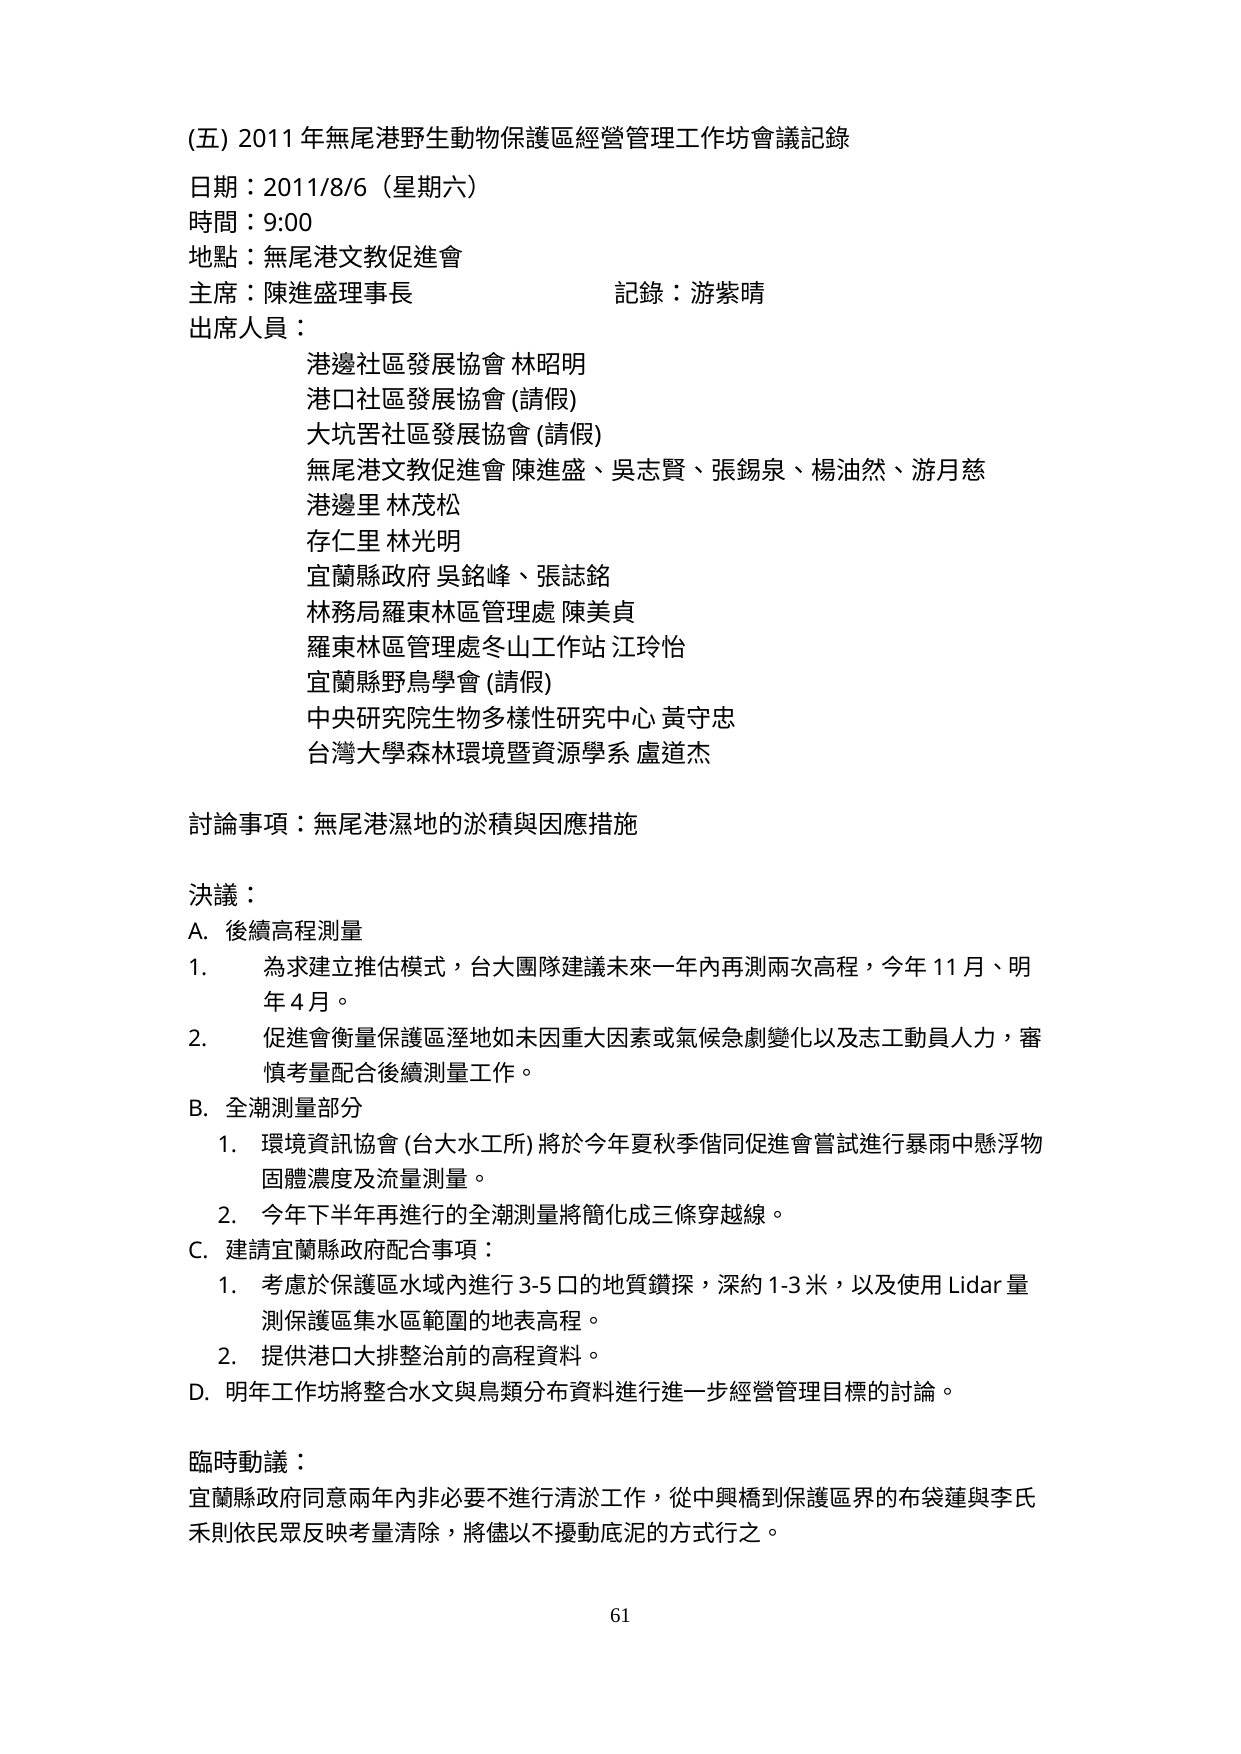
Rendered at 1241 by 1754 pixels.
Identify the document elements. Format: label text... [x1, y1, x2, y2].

list 為求建立推估模式，台大團隊建議未來一年內再測兩次高程，今年11月、明年4月。 [188, 947, 1052, 1018]
list 考慮於保護區水域內進行3-5口的地質鑽探，深約1-3米，以及使用Lidar量測保護區集水區範圍的地表高程。 [217, 1266, 1052, 1336]
text 港口社區發展協會 (請假) [188, 380, 1052, 416]
text 港邊里 林茂松 [188, 486, 1052, 522]
text 決議： [188, 876, 1052, 911]
text 港邊社區發展協會 林昭明 [188, 345, 1052, 380]
list 今年下半年再進行的全潮測量將簡化成三條穿越線。 [217, 1195, 1052, 1230]
list 2011年無尾港野生動物保護區經營管理工作坊會議記錄 [188, 119, 1052, 155]
list 提供港口大排整治前的高程資料。 [217, 1336, 1052, 1372]
text 臨時動議： [188, 1443, 1052, 1478]
list 全潮測量部分 [188, 1088, 1052, 1124]
text 羅東林區管理處冬山工作站 江玲怡 [188, 628, 1052, 663]
list 後續高程測量 [188, 911, 1052, 947]
text 台灣大學森林環境暨資源學系 盧道杰 [188, 734, 1052, 770]
text 大坑罟社區發展協會 (請假) [188, 416, 1052, 451]
text 存仁里 林光明 [188, 522, 1052, 557]
text 宜蘭縣野鳥學會 (請假) [188, 663, 1052, 699]
text 地點：無尾港文教促進會 [188, 238, 1052, 274]
text 時間：9:00 [188, 203, 1052, 238]
list 明年工作坊將整合水文與鳥類分布資料進行進一步經營管理目標的討論。 [188, 1372, 1052, 1407]
text 宜蘭縣政府 吳銘峰、張誌銘 [188, 557, 1052, 593]
list 宜蘭縣政府同意兩年內非必要不進行清淤工作，從中興橋到保護區界的布袋蓮與李氏禾則依民眾反映考量清除，將儘以不擾動底泥的方式行之。 [188, 1478, 1052, 1549]
list 促進會衡量保護區溼地如未因重大因素或氣候急劇變化以及志工動員人力，審慎考量配合後續測量工作。 [188, 1018, 1052, 1088]
text 討論事項：無尾港濕地的淤積與因應措施 [188, 805, 1052, 841]
text 主席：陳進盛理事長 記錄：游紫晴 [188, 274, 1052, 309]
text 日期：2011/8/6（星期六） [188, 168, 1052, 203]
text 出席人員： [188, 309, 1052, 345]
text 無尾港文教促進會 陳進盛、吳志賢、張錫泉、楊油然、游月慈 [188, 451, 1052, 486]
list 環境資訊協會 (台大水工所) 將於今年夏秋季偕同促進會嘗試進行暴雨中懸浮物固體濃度及流量測量。 [217, 1124, 1052, 1195]
text 中央研究院生物多樣性研究中心 黃守忠 [188, 699, 1052, 734]
list 建請宜蘭縣政府配合事項： [188, 1230, 1052, 1266]
text 林務局羅東林區管理處 陳美貞 [188, 593, 1052, 628]
